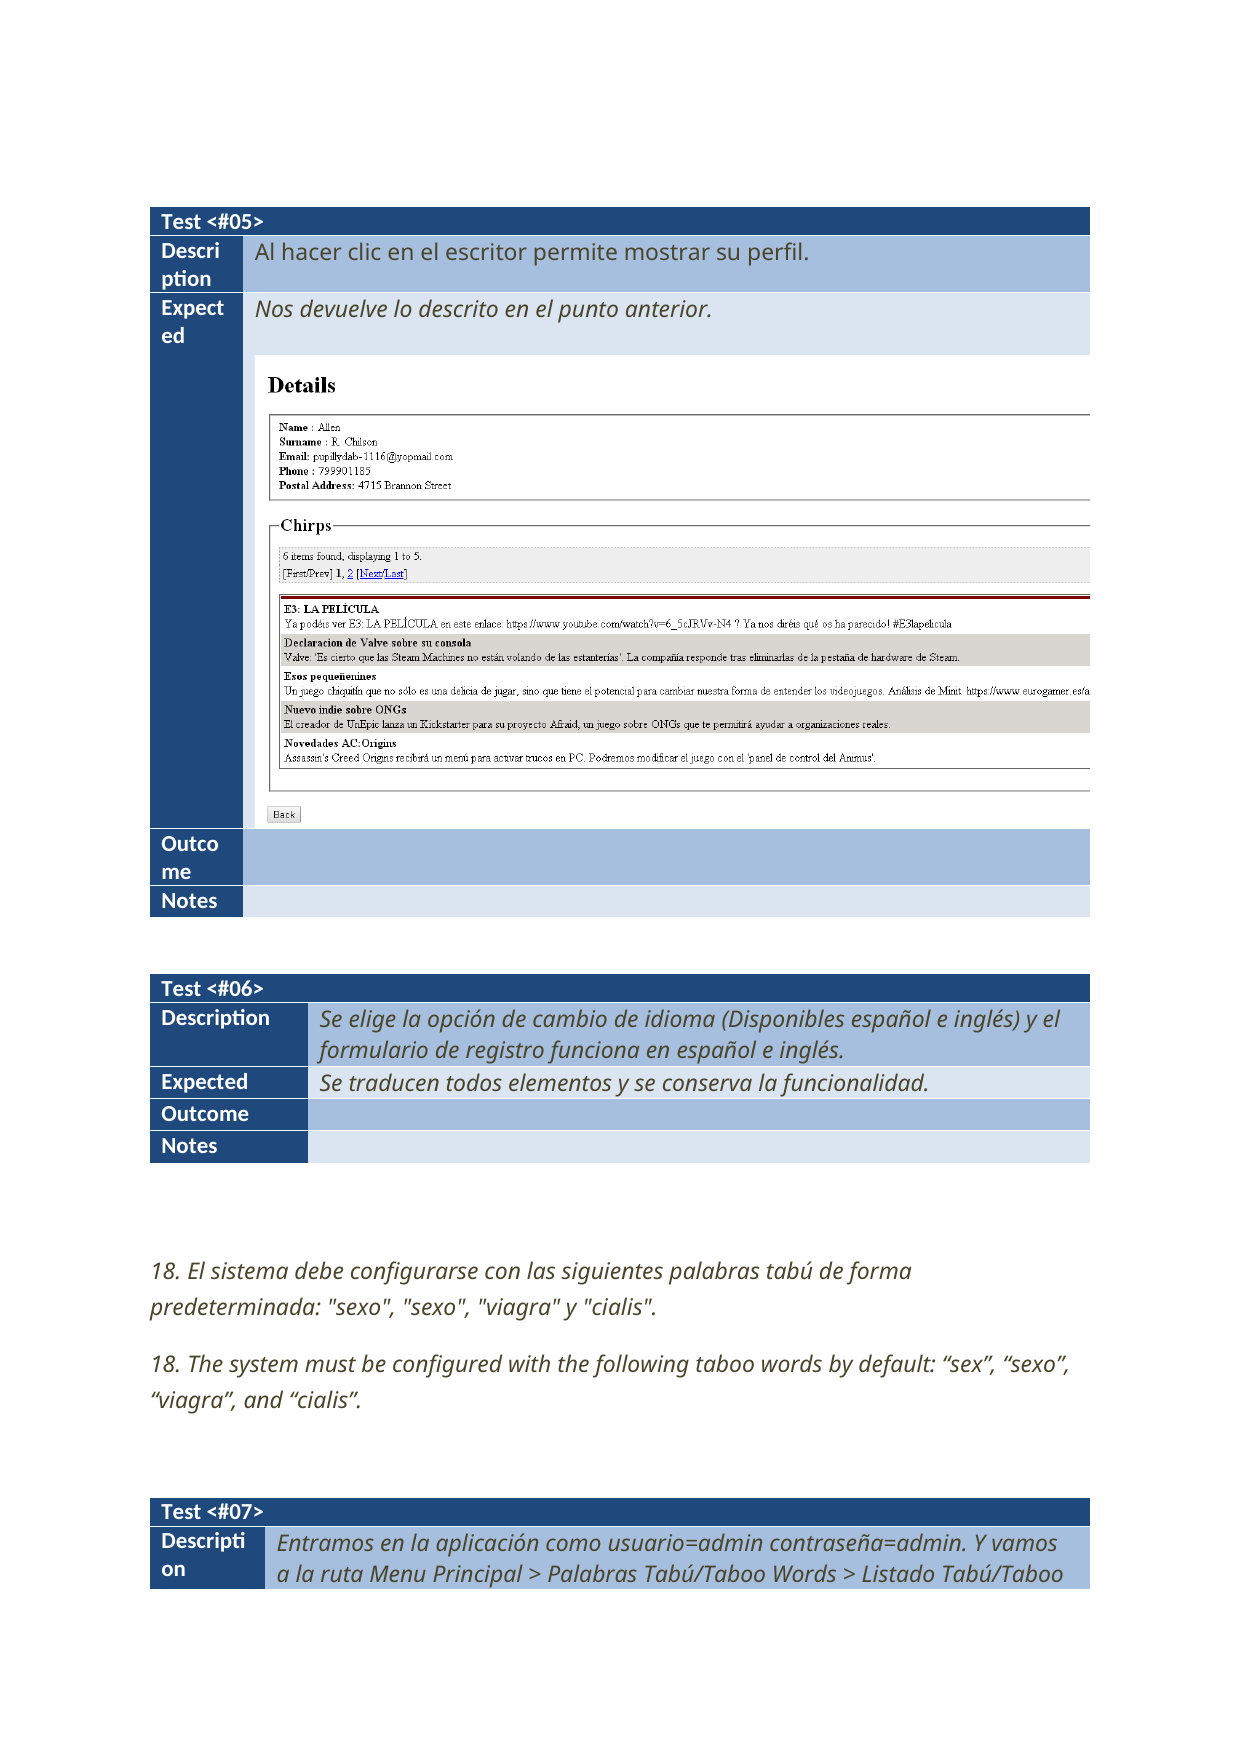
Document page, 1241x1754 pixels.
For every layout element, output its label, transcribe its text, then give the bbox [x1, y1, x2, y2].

table_cell Notes [150, 1131, 308, 1163]
table_cell Se traducen todos elementos y se conserva la funcionalidad. [308, 1067, 1090, 1098]
table_cell Outcome [150, 1099, 308, 1130]
table_cell [243, 886, 1090, 917]
table_cell [308, 1131, 1090, 1163]
text 18. El sistema debe configurarse con las siguientes palabras tabú de forma predeterminada: "sexo", "sexo", "viagra" y "cialis". [150, 1219, 1090, 1322]
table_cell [265, 1527, 1090, 1589]
table_cell Description [150, 1003, 308, 1066]
table_header Test <#07> [150, 1498, 1090, 1526]
table_cell Description [150, 236, 243, 292]
table_cell [308, 1099, 1090, 1130]
table_cell Expected [150, 1067, 308, 1098]
table_cell Al hacer clic en el escritor permite mostrar su perfil. [243, 236, 1090, 292]
table_cell Notes [150, 886, 243, 917]
text 18. The system must be configured with the following taboo words by default: “sex”, “sexo”, “viagra”, and “cialis”. [150, 1348, 1090, 1415]
table_cell Description [150, 1527, 265, 1589]
table_cell Expected [150, 293, 243, 828]
table_header Test <#05> [150, 207, 1090, 235]
table_cell [243, 829, 1090, 885]
table_cell Se elige la opción de cambio de idioma (Disponibles español e inglés) y el formulario de registro funciona en español e inglés. [308, 1003, 1090, 1066]
table_header Test <#06> [150, 974, 1090, 1002]
table_cell Nos devuelve lo descrito en el punto anterior. [243, 293, 1090, 828]
table_cell Outcome [150, 829, 243, 885]
picture [254, 355, 1091, 828]
